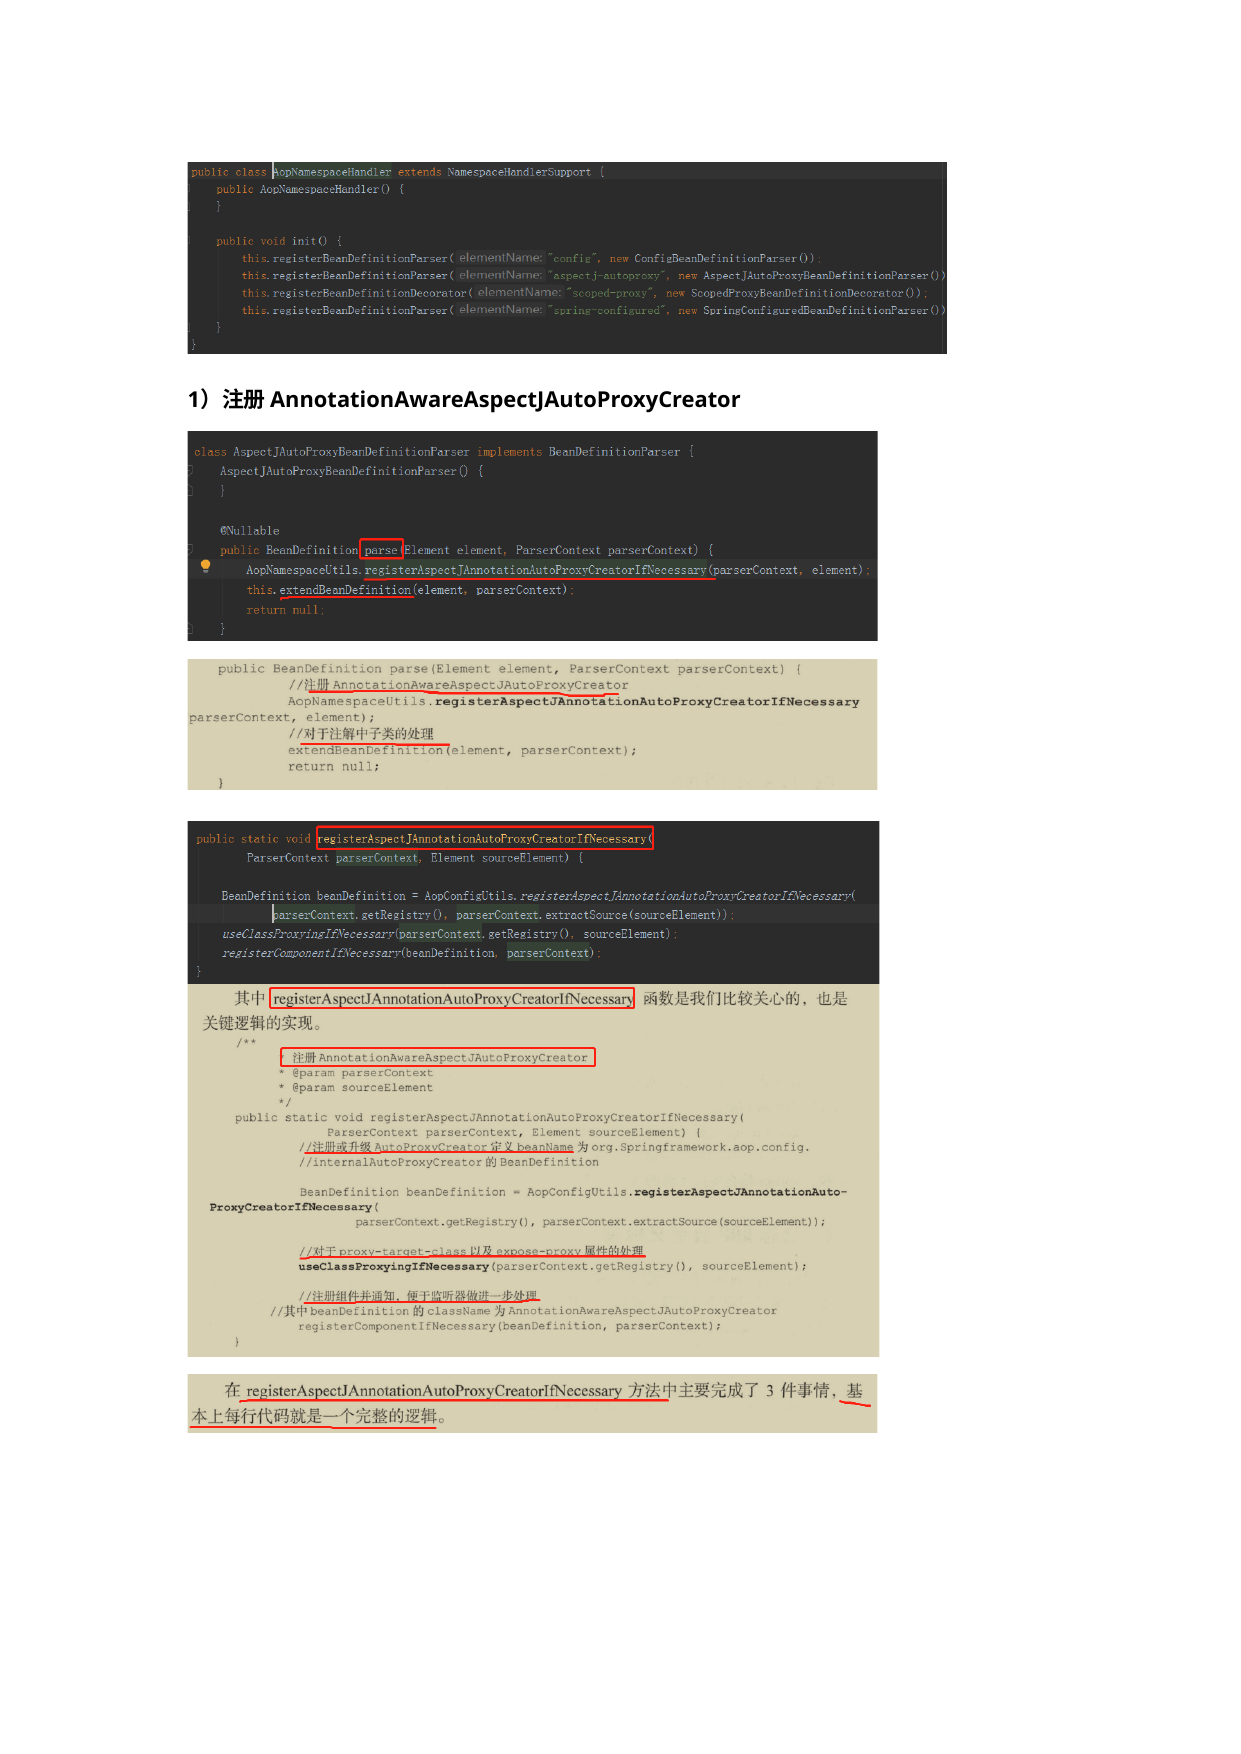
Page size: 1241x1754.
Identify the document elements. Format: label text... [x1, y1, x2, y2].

picture [187, 659, 878, 790]
picture [187, 1374, 878, 1433]
picture [187, 162, 947, 354]
picture [187, 431, 878, 641]
subtitle 1）注册AnnotationAwareAspectJAutoProxyCreator [187, 382, 1053, 414]
picture [187, 821, 880, 1357]
